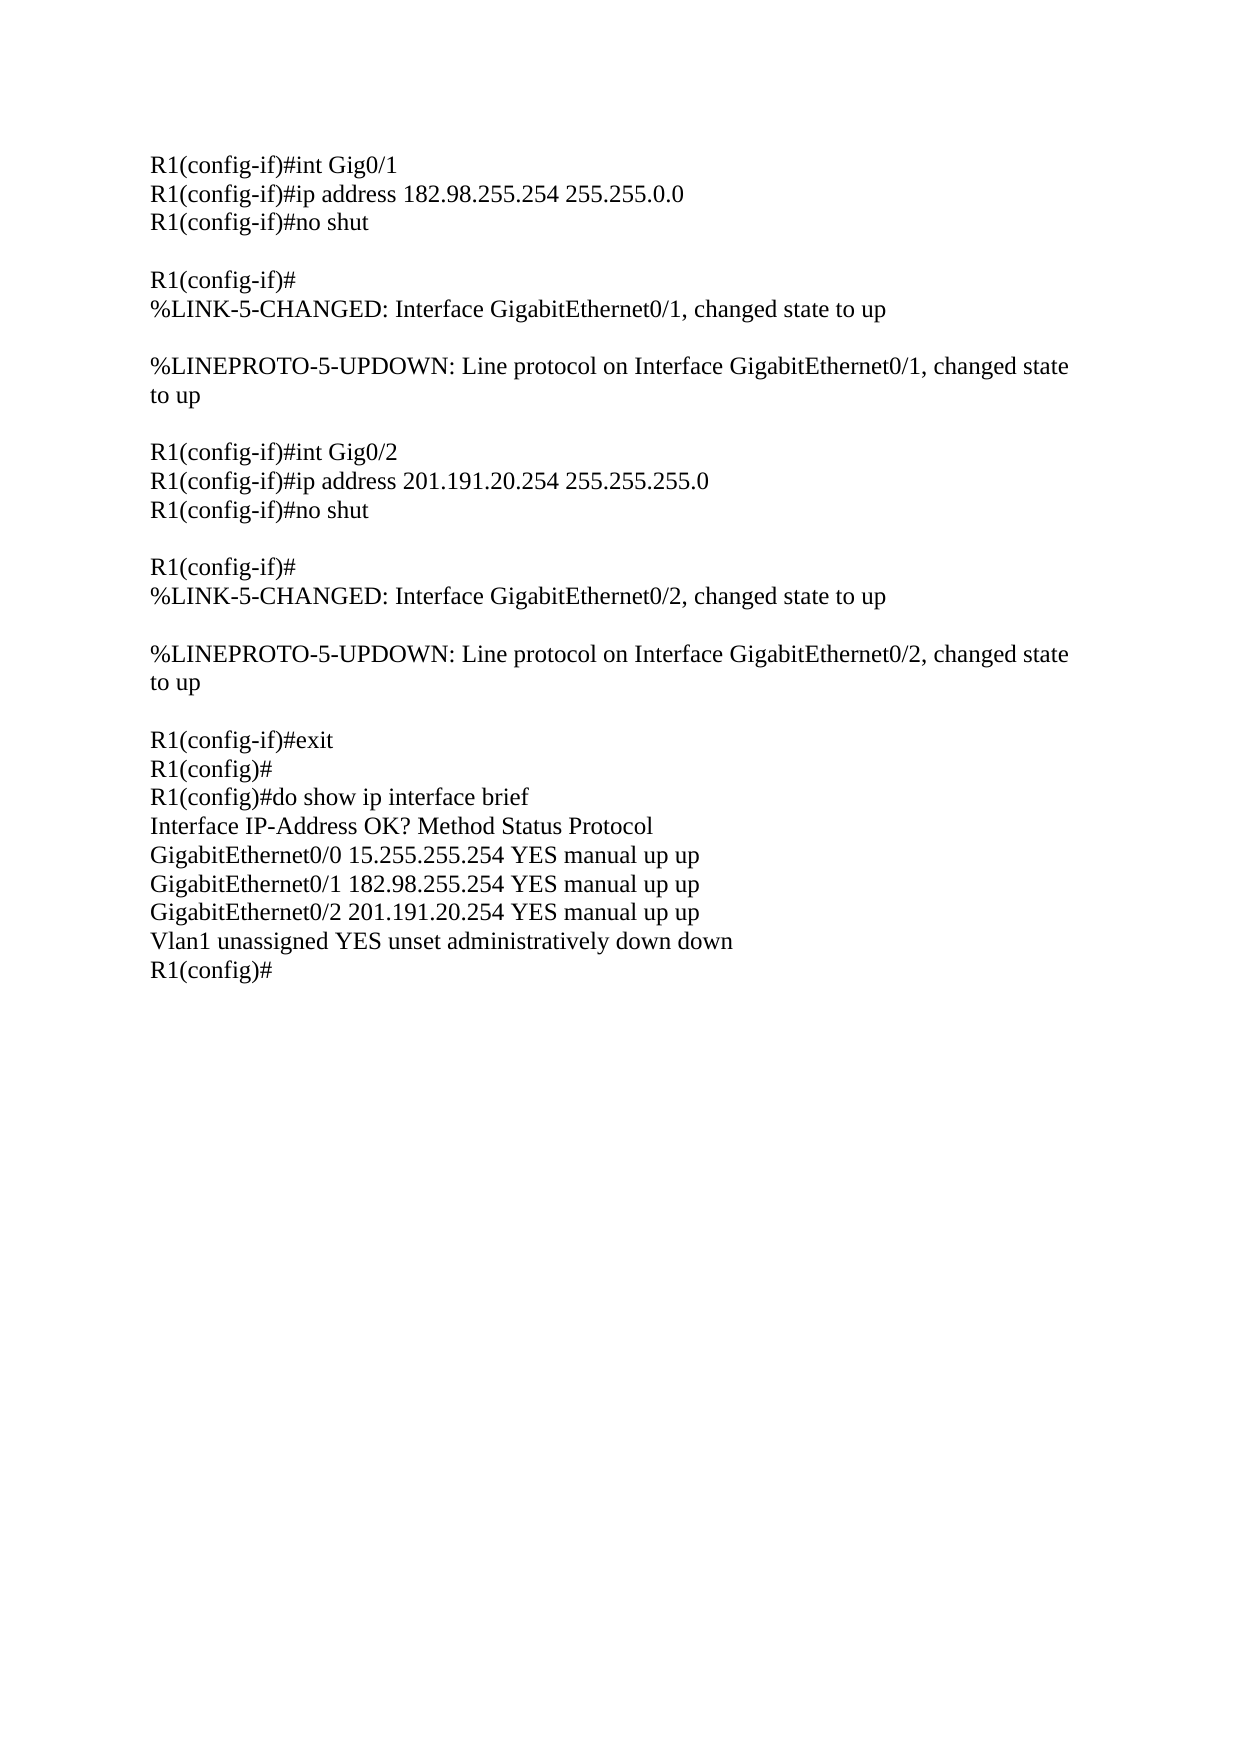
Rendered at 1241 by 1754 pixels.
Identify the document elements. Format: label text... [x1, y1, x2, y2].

text Vlan1 unassigned YES unset administratively down down [150, 926, 1090, 955]
text R1(config-if)# [150, 552, 1090, 581]
text R1(config-if)#no shut [150, 495, 1090, 524]
text R1(config)# [150, 754, 1090, 782]
text R1(config-if)#ip address 182.98.255.254 255.255.0.0 [150, 179, 1090, 207]
text %LINK-5-CHANGED: Interface GigabitEthernet0/1, changed state to up [150, 294, 1090, 322]
text Interface IP-Address OK? Method Status Protocol [150, 811, 1090, 840]
text %LINK-5-CHANGED: Interface GigabitEthernet0/2, changed state to up [150, 581, 1090, 610]
text R1(config-if)#int Gig0/2 [150, 437, 1090, 466]
text R1(config-if)#exit [150, 725, 1090, 754]
text R1(config)#do show ip interface brief [150, 782, 1090, 811]
text %LINEPROTO-5-UPDOWN: Line protocol on Interface GigabitEthernet0/1, changed state to up [150, 351, 1090, 409]
text R1(config)# [150, 955, 1090, 984]
text GigabitEthernet0/1 182.98.255.254 YES manual up up [150, 869, 1090, 897]
text R1(config-if)#no shut [150, 207, 1090, 236]
text GigabitEthernet0/0 15.255.255.254 YES manual up up [150, 840, 1090, 869]
text GigabitEthernet0/2 201.191.20.254 YES manual up up [150, 897, 1090, 926]
text R1(config-if)#int Gig0/1 [150, 150, 1090, 179]
text R1(config-if)# [150, 265, 1090, 294]
text R1(config-if)#ip address 201.191.20.254 255.255.255.0 [150, 466, 1090, 495]
text %LINEPROTO-5-UPDOWN: Line protocol on Interface GigabitEthernet0/2, changed state to up [150, 639, 1090, 696]
